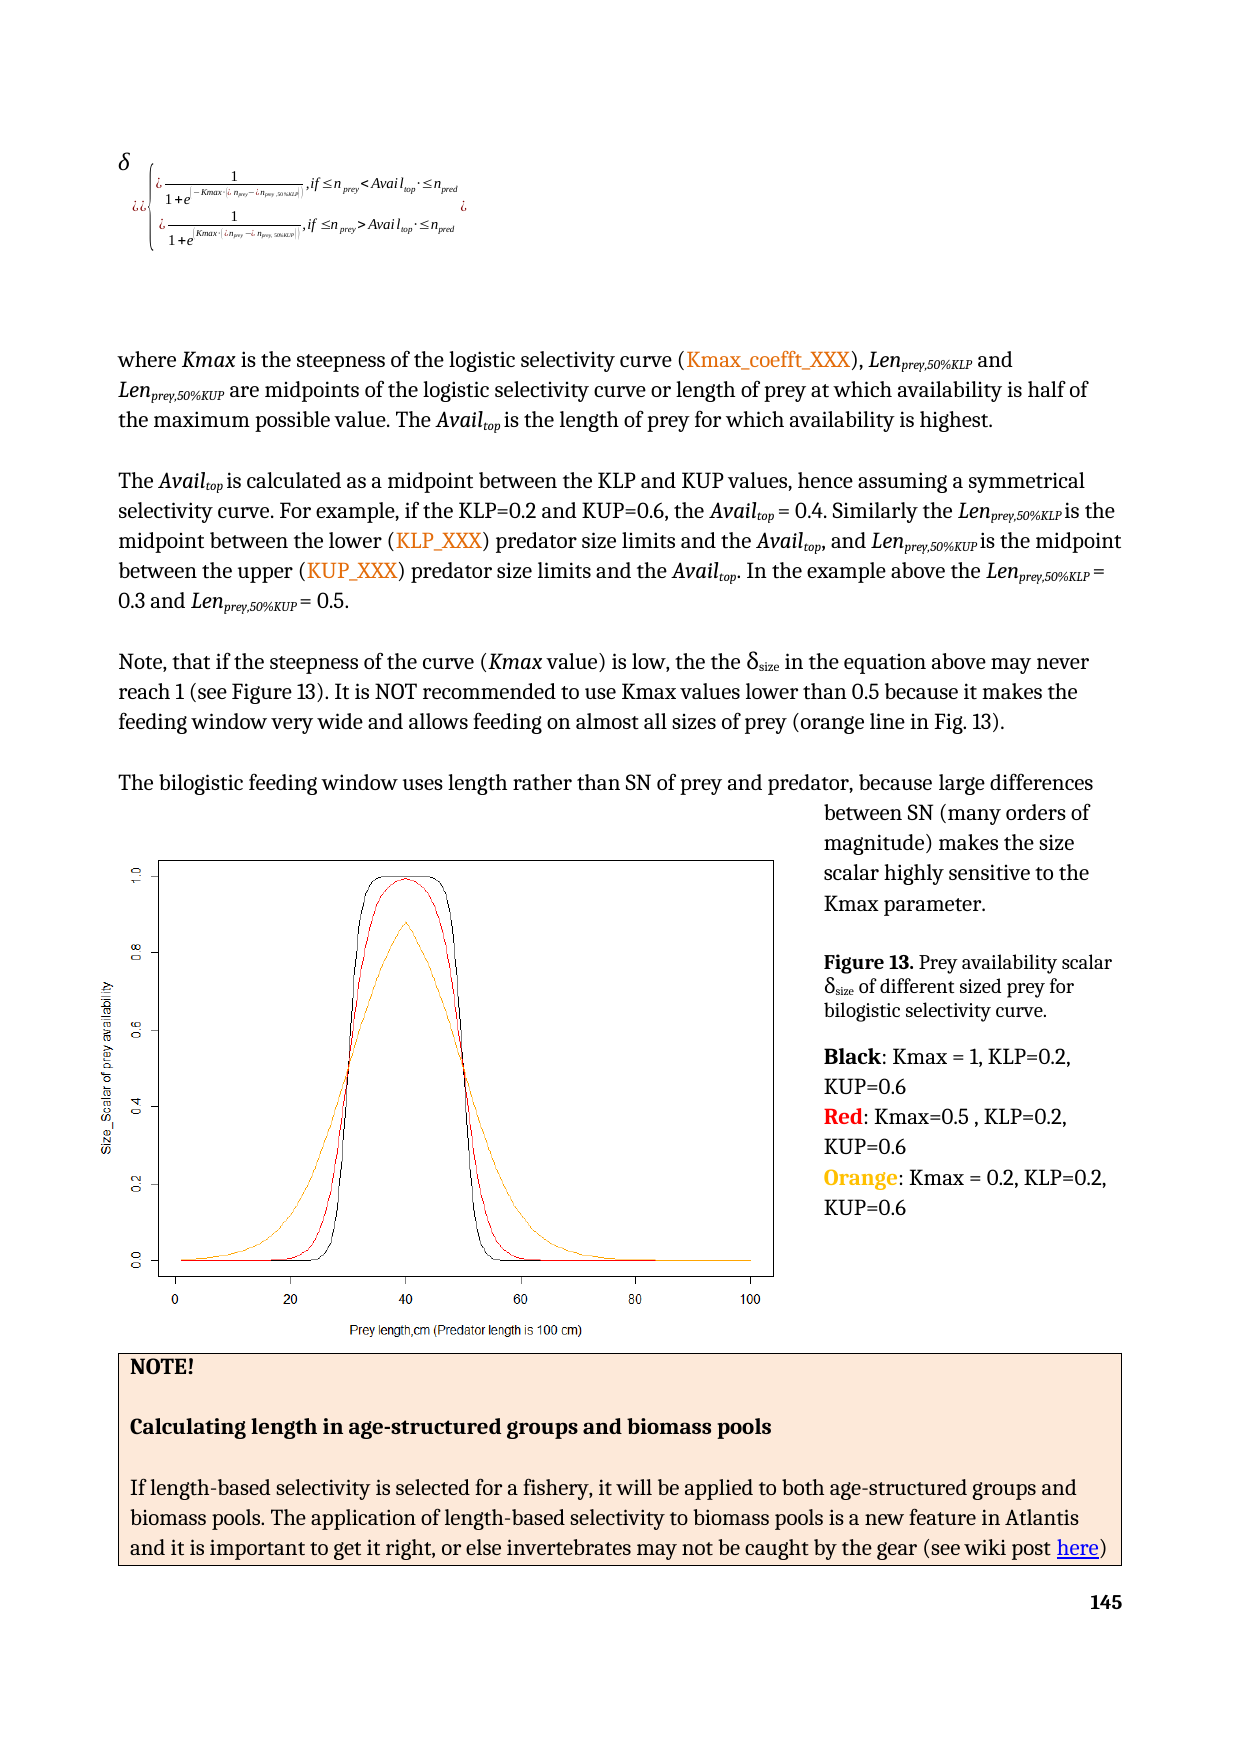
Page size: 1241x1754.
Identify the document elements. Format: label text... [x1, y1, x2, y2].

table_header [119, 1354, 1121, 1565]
text Black: Kmax = 1, KLP=0.2, KUP=0.6 [805, 1043, 1122, 1100]
text where Kmax is the steepness of the logistic selectivity curve (Kmax_coefft_XXX), Lenprey,50%KLP and Lenprey,50%KUP are midpoints of the logistic selectivity curve or length of prey at which availability is half of the maximum possible value. The Availtop is the length of prey for which availability is highest. [118, 347, 1122, 433]
text Figure 13. Prey availability scalar δsize of different sized prey for bilogistic selectivity curve. [805, 951, 1122, 1023]
text Orange: Kmax = 0.2, KLP=0.2, KUP=0.6 [805, 1164, 1122, 1221]
text The bilogistic feeding window uses length rather than SN of prey and predator, because large differences between SN (many orders of magnitude) makes the size scalar highly sensitive to the Kmax parameter. [118, 769, 1122, 917]
text Note, that if the steepness of the curve (Kmax value) is low, the the δsize in the equation above may never reach 1 (see Figure 13). It is NOT recommended to use Kmax values lower than 0.5 because it makes the feeding window very wide and allows feeding on almost all sizes of prey (orange line in Fig. 13). [118, 649, 1122, 736]
picture [96, 798, 805, 1353]
text Red: Kmax=0.5 , KLP=0.2, KUP=0.6 [805, 1104, 1122, 1161]
text The Availtop is calculated as a midpoint between the KLP and KUP values, hence assuming a symmetrical selectivity curve. For example, if the KLP=0.2 and KUP=0.6, the Availtop = 0.4. Similarly the Lenprey,50%KLP is the midpoint between the lower (KLP_XXX) predator size limits and the Availtop, and Lenprey,50%KUP is the midpoint between the upper (KUP_XXX) predator size limits and the Availtop. In the example above the Lenprey,50%KLP = 0.3 and Lenprey,50%KUP = 0.5. [118, 467, 1122, 615]
